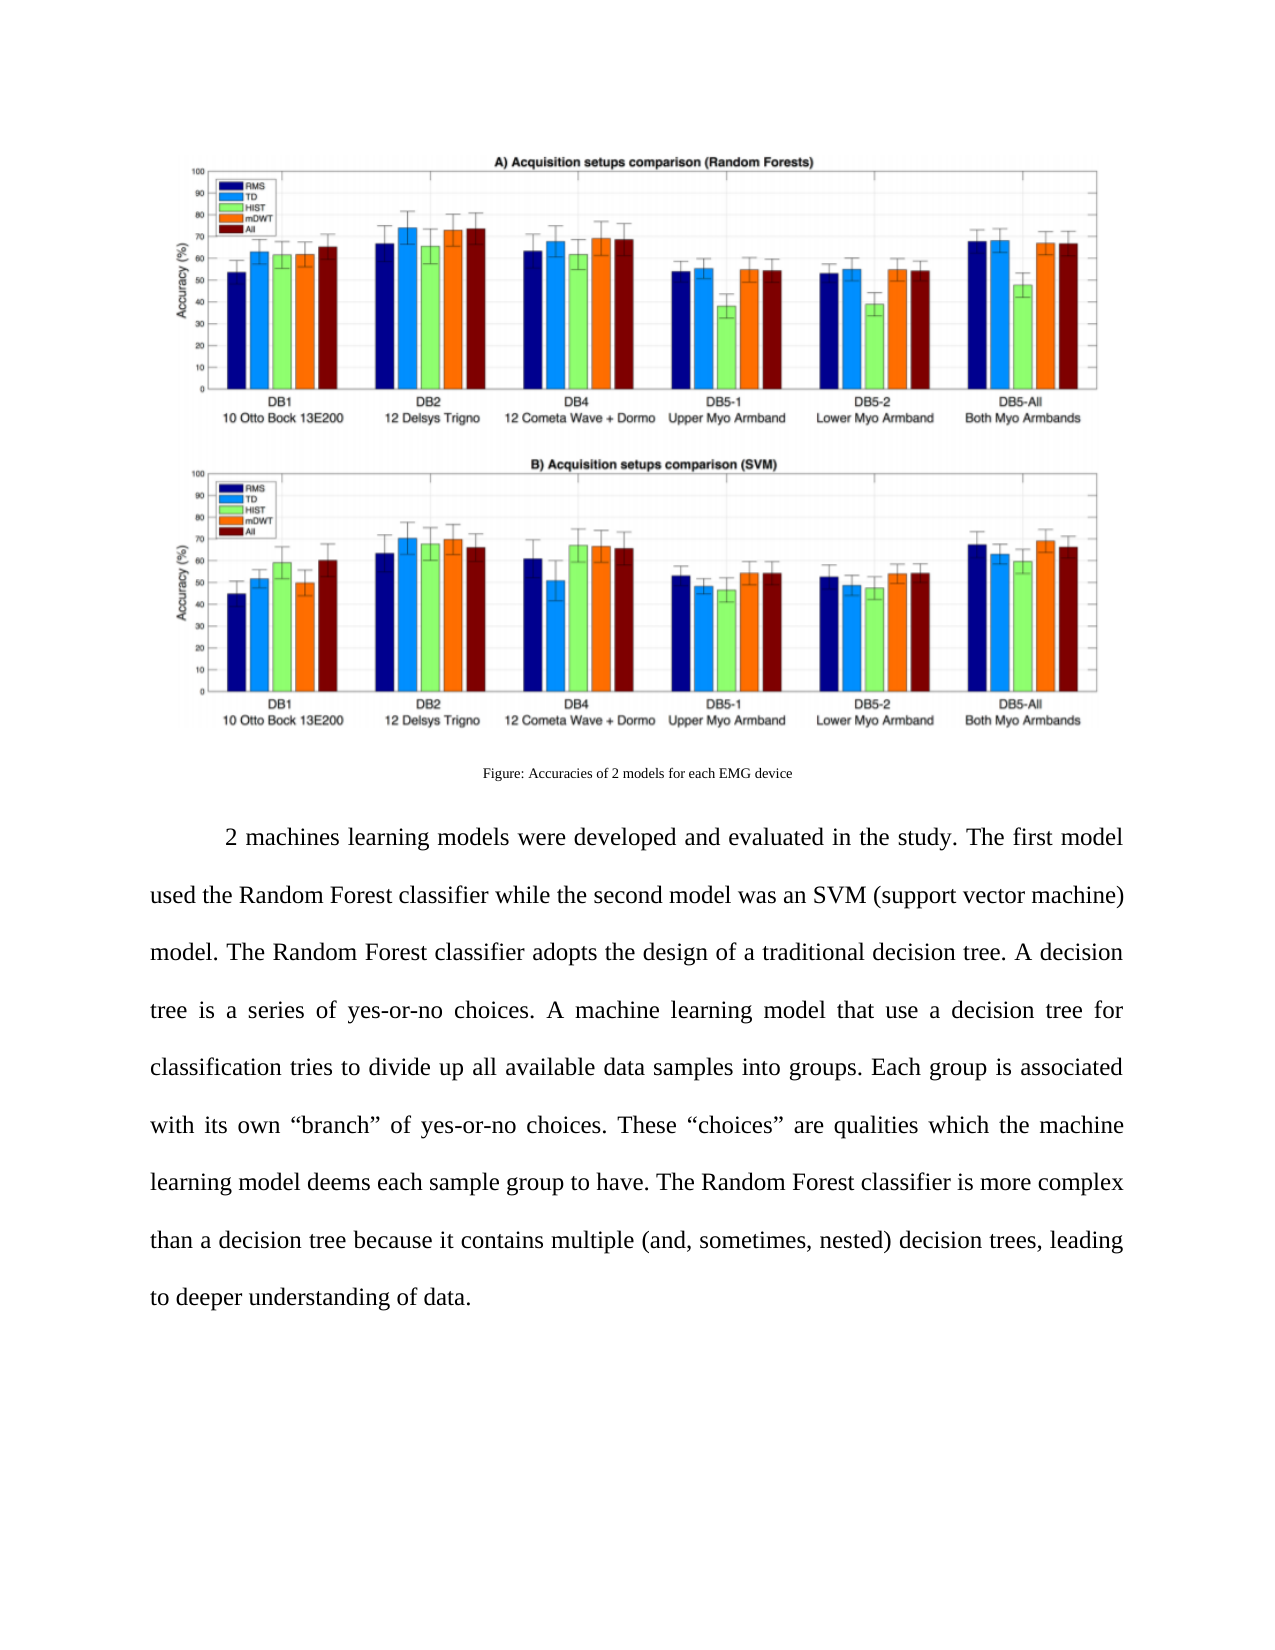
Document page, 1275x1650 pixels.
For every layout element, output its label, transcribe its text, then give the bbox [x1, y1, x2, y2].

picture [150, 150, 1125, 736]
text 2 machines learning models were developed and evaluated in the study. The first model used the Random Forest classifier while the second model was an SVM (support vector machine) model. The Random Forest classifier adopts the design of a traditional decision tree. A decision tree is a series of yes-or-no choices. A machine learning model that use a decision tree for classification tries to divide up all available data samples into groups. Each group is associated with its own “branch” of yes-or-no choices. These “choices” are qualities which the machine learning model deems each sample group to have. The Random Forest classifier is more complex than a decision tree because it contains multiple (and, sometimes, nested) decision trees, leading to deeper understanding of data. [150, 822, 1125, 1311]
text Figure: Accuracies of 2 models for each EMG device [150, 765, 1125, 793]
